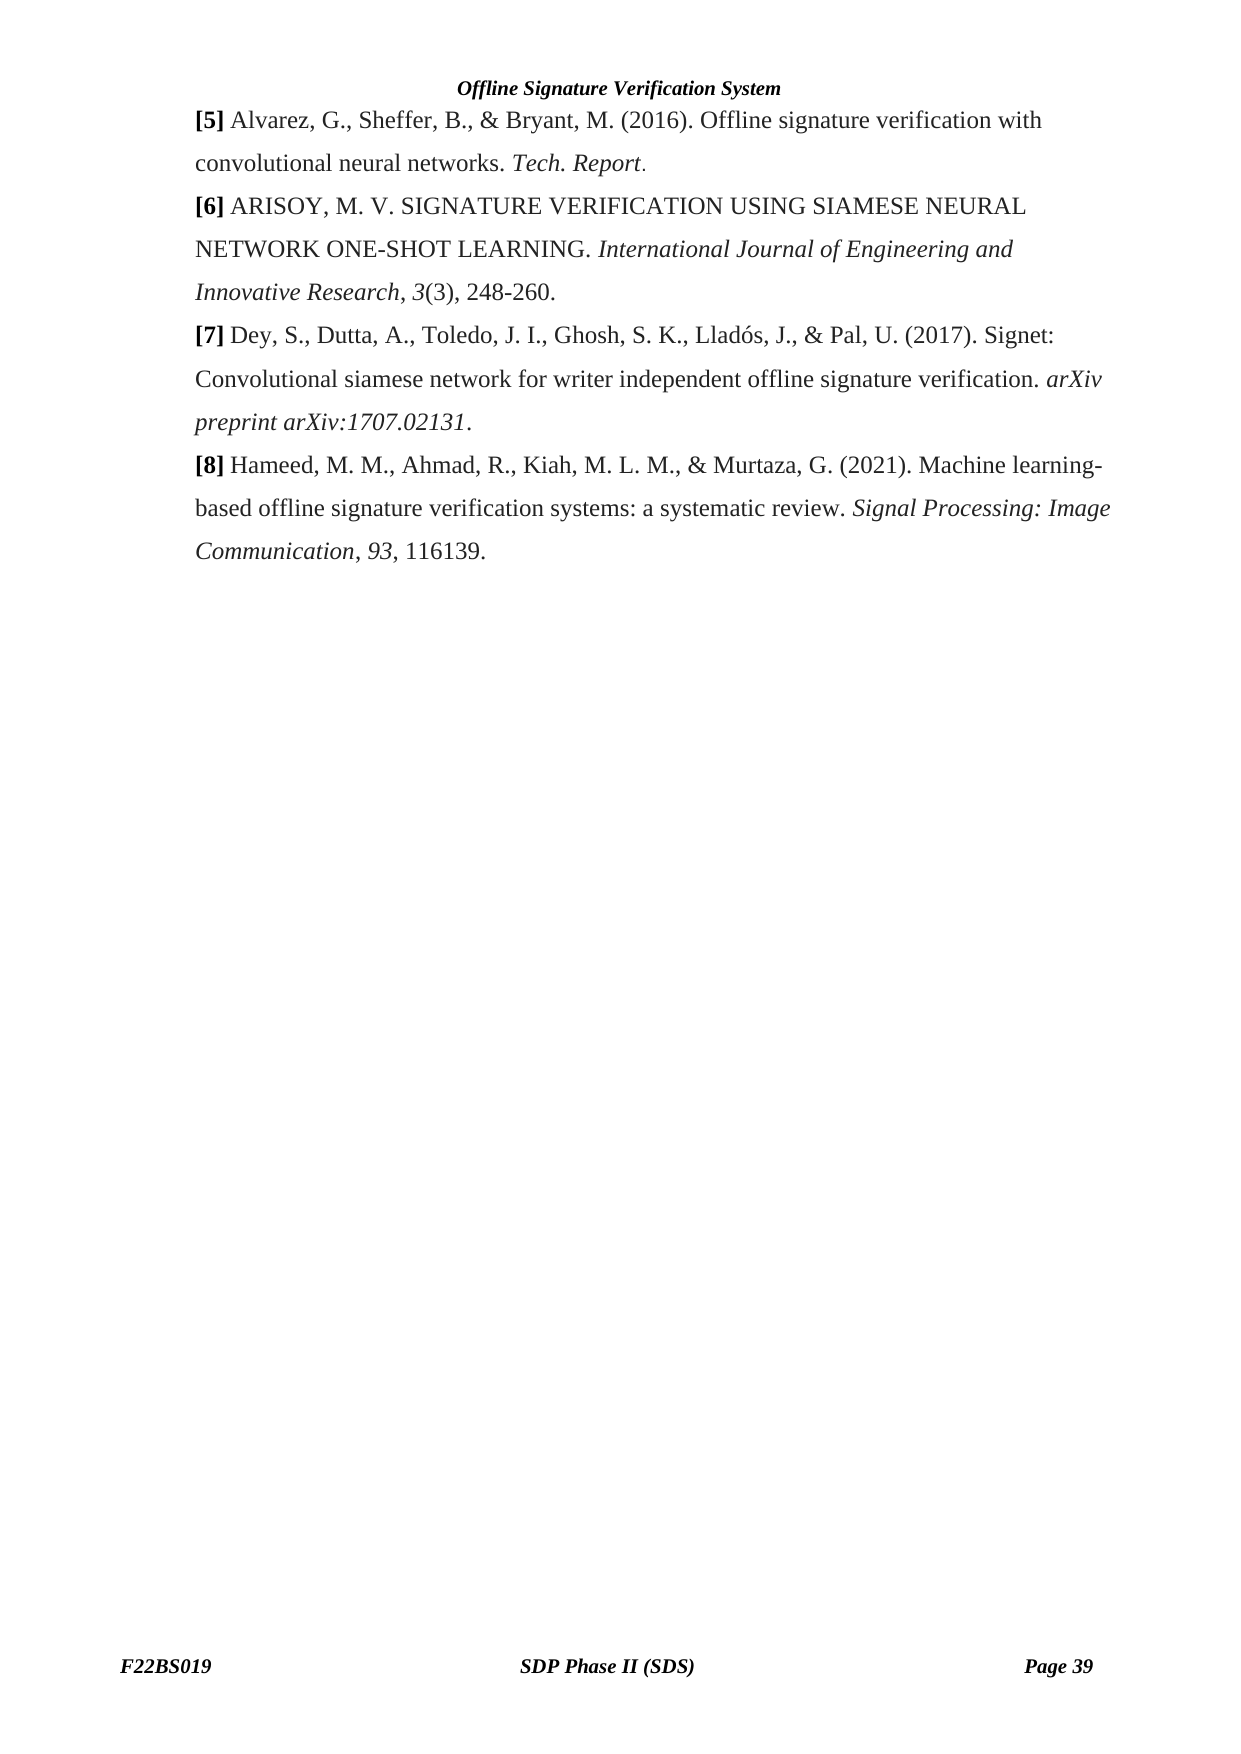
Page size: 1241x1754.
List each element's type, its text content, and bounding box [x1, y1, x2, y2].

text [6] ARISOY, M. V. SIGNATURE VERIFICATION USING SIAMESE NEURAL NETWORK ONE-SHOT LEARNING. International Journal of Engineering and Innovative Research, 3(3), 248-260. [195, 191, 1120, 306]
text [7] Dey, S., Dutta, A., Toledo, J. I., Ghosh, S. K., Lladós, J., & Pal, U. (2017). Signet: Convolutional siamese network for writer independent offline signature verification. arXiv preprint arXiv:1707.02131. [195, 321, 1120, 436]
text [8] Hameed, M. M., Ahmad, R., Kiah, M. L. M., & Murtaza, G. (2021). Machine learning-based offline signature verification systems: a systematic review. Signal Processing: Image Communication, 93, 116139. [195, 450, 1120, 565]
text [5] Alvarez, G., Sheffer, B., & Bryant, M. (2016). Offline signature verification with convolutional neural networks. Tech. Report. [195, 105, 1120, 177]
